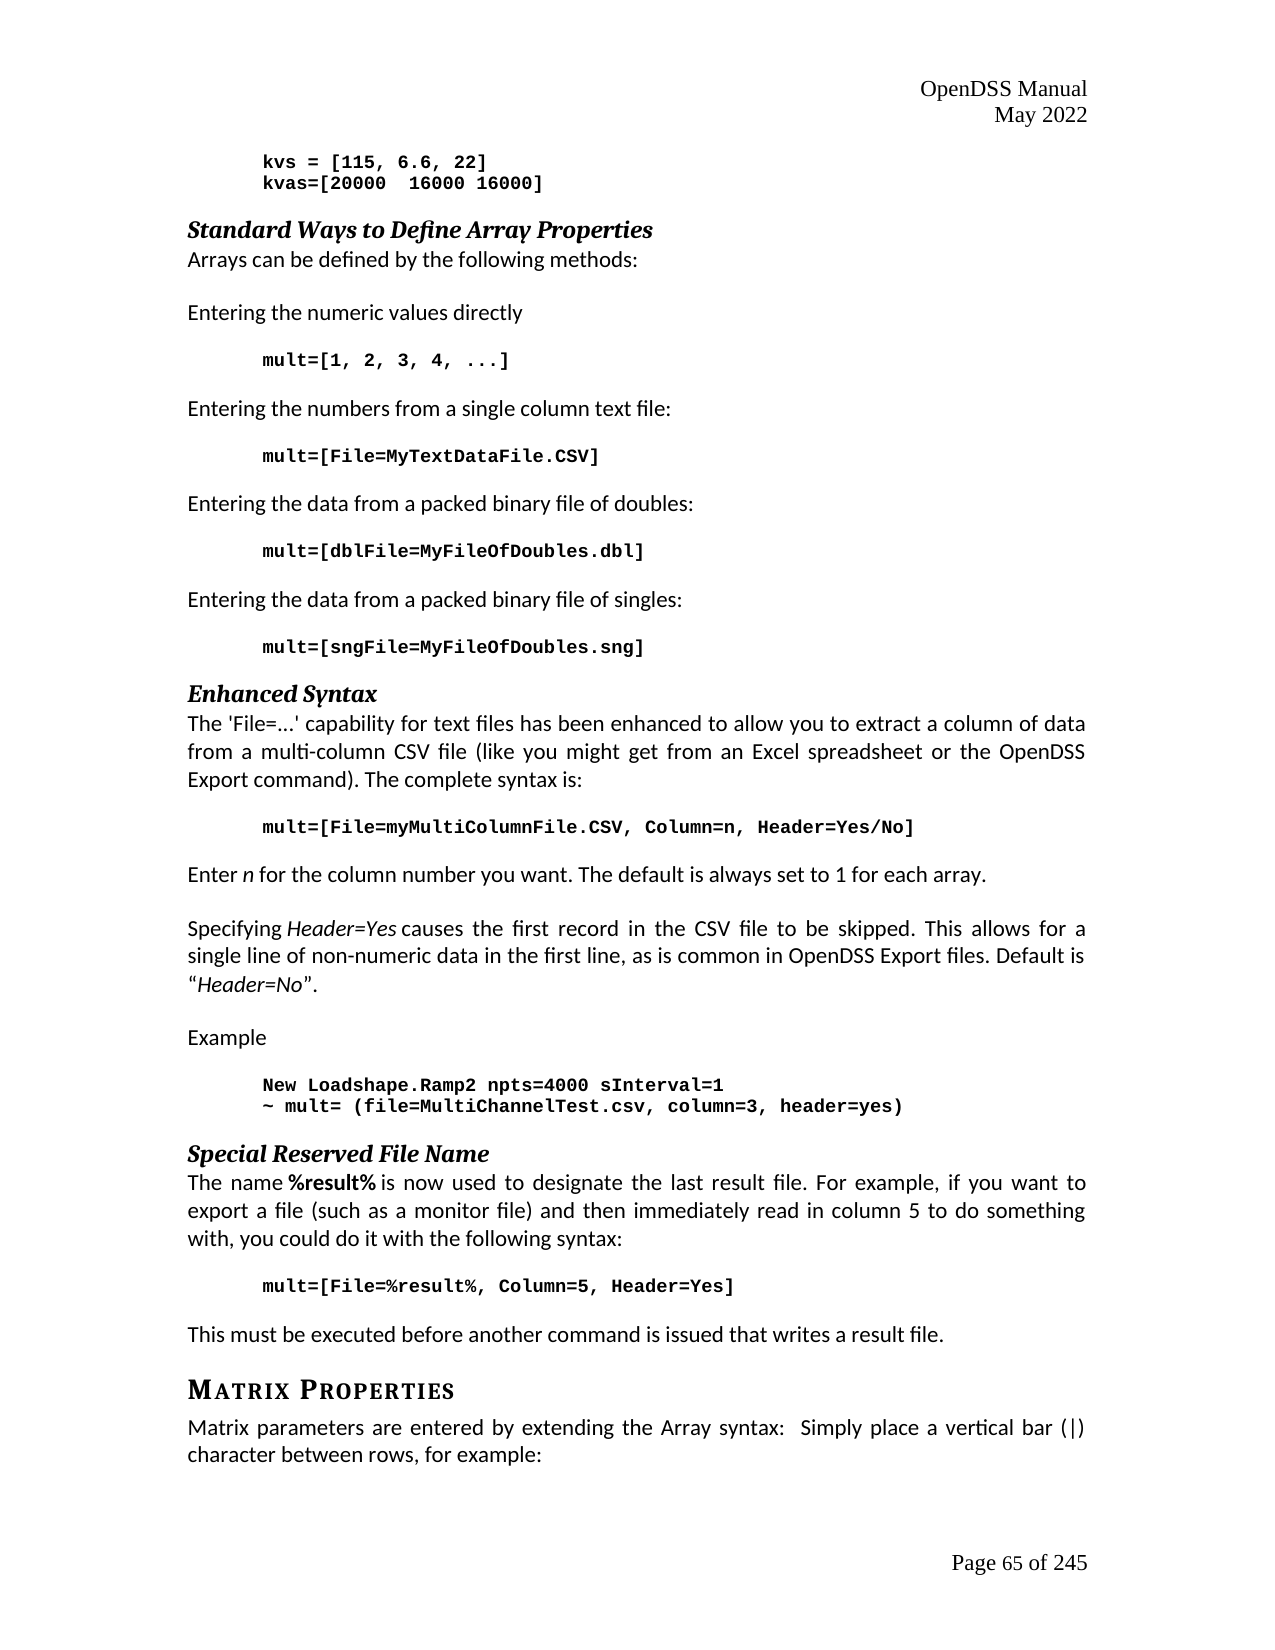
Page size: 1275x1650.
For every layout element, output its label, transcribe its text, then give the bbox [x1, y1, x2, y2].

text The 'File=...' capability for text files has been enhanced to allow you to extract a column of data from a multi-column CSV file (like you might get from an Excel spreadsheet or the OpenDSS Export command). The complete syntax is: [187, 709, 1087, 793]
text Entering the numeric values directly [187, 298, 1087, 326]
text The name %result% is now used to designate the last result file. For example, if you want to export a file (such as a monitor file) and then immediately read in column 5 to do something with, you could do it with the following syntax: [187, 1168, 1087, 1252]
text Example [187, 1023, 1087, 1051]
text Specifying Header=Yes causes the first record in the CSV file to be skipped. This allows for a single line of non-numeric data in the first line, as is common in OpenDSS Export files. Default is “Header=No”. [187, 914, 1087, 998]
text ~ mult= (file=MultiChannelTest.csv, column=3, header=yes) [262, 1097, 1087, 1118]
text kvas=[20000 16000 16000] [262, 174, 1087, 195]
subtitle Standard Ways to Define Array Properties [187, 216, 1087, 245]
subtitle Matrix Properties [187, 1373, 1087, 1406]
text Entering the data from a packed binary file of doubles: [187, 489, 1087, 517]
text mult=[File=%result%, Column=5, Header=Yes] [262, 1277, 1087, 1298]
text mult=[File=MyTextDataFile.CSV] [262, 447, 1087, 468]
text Arrays can be defined by the following methods: [187, 245, 1087, 273]
text mult=[sngFile=MyFileOfDoubles.sng] [262, 638, 1087, 659]
text Entering the data from a packed binary file of singles: [187, 585, 1087, 613]
text Enter n for the column number you want. The default is always set to 1 for each array. [187, 861, 1087, 889]
text Matrix parameters are entered by extending the Array syntax: Simply place a vertical bar (|) character between rows, for example: [187, 1413, 1087, 1469]
subtitle Special Reserved File Name [187, 1139, 1087, 1168]
text mult=[File=myMultiColumnFile.CSV, Column=n, Header=Yes/No] [262, 818, 1087, 839]
subtitle Enhanced Syntax [187, 680, 1087, 709]
text mult=[1, 2, 3, 4, ...] [262, 351, 1087, 372]
text Entering the numbers from a single column text file: [187, 394, 1087, 422]
text New Loadshape.Ramp2 npts=4000 sInterval=1 [262, 1076, 1087, 1097]
text kvs = [115, 6.6, 22] [262, 153, 1087, 174]
text mult=[dblFile=MyFileOfDoubles.dbl] [262, 542, 1087, 563]
text This must be executed before another command is issued that writes a result file. [187, 1320, 1087, 1348]
